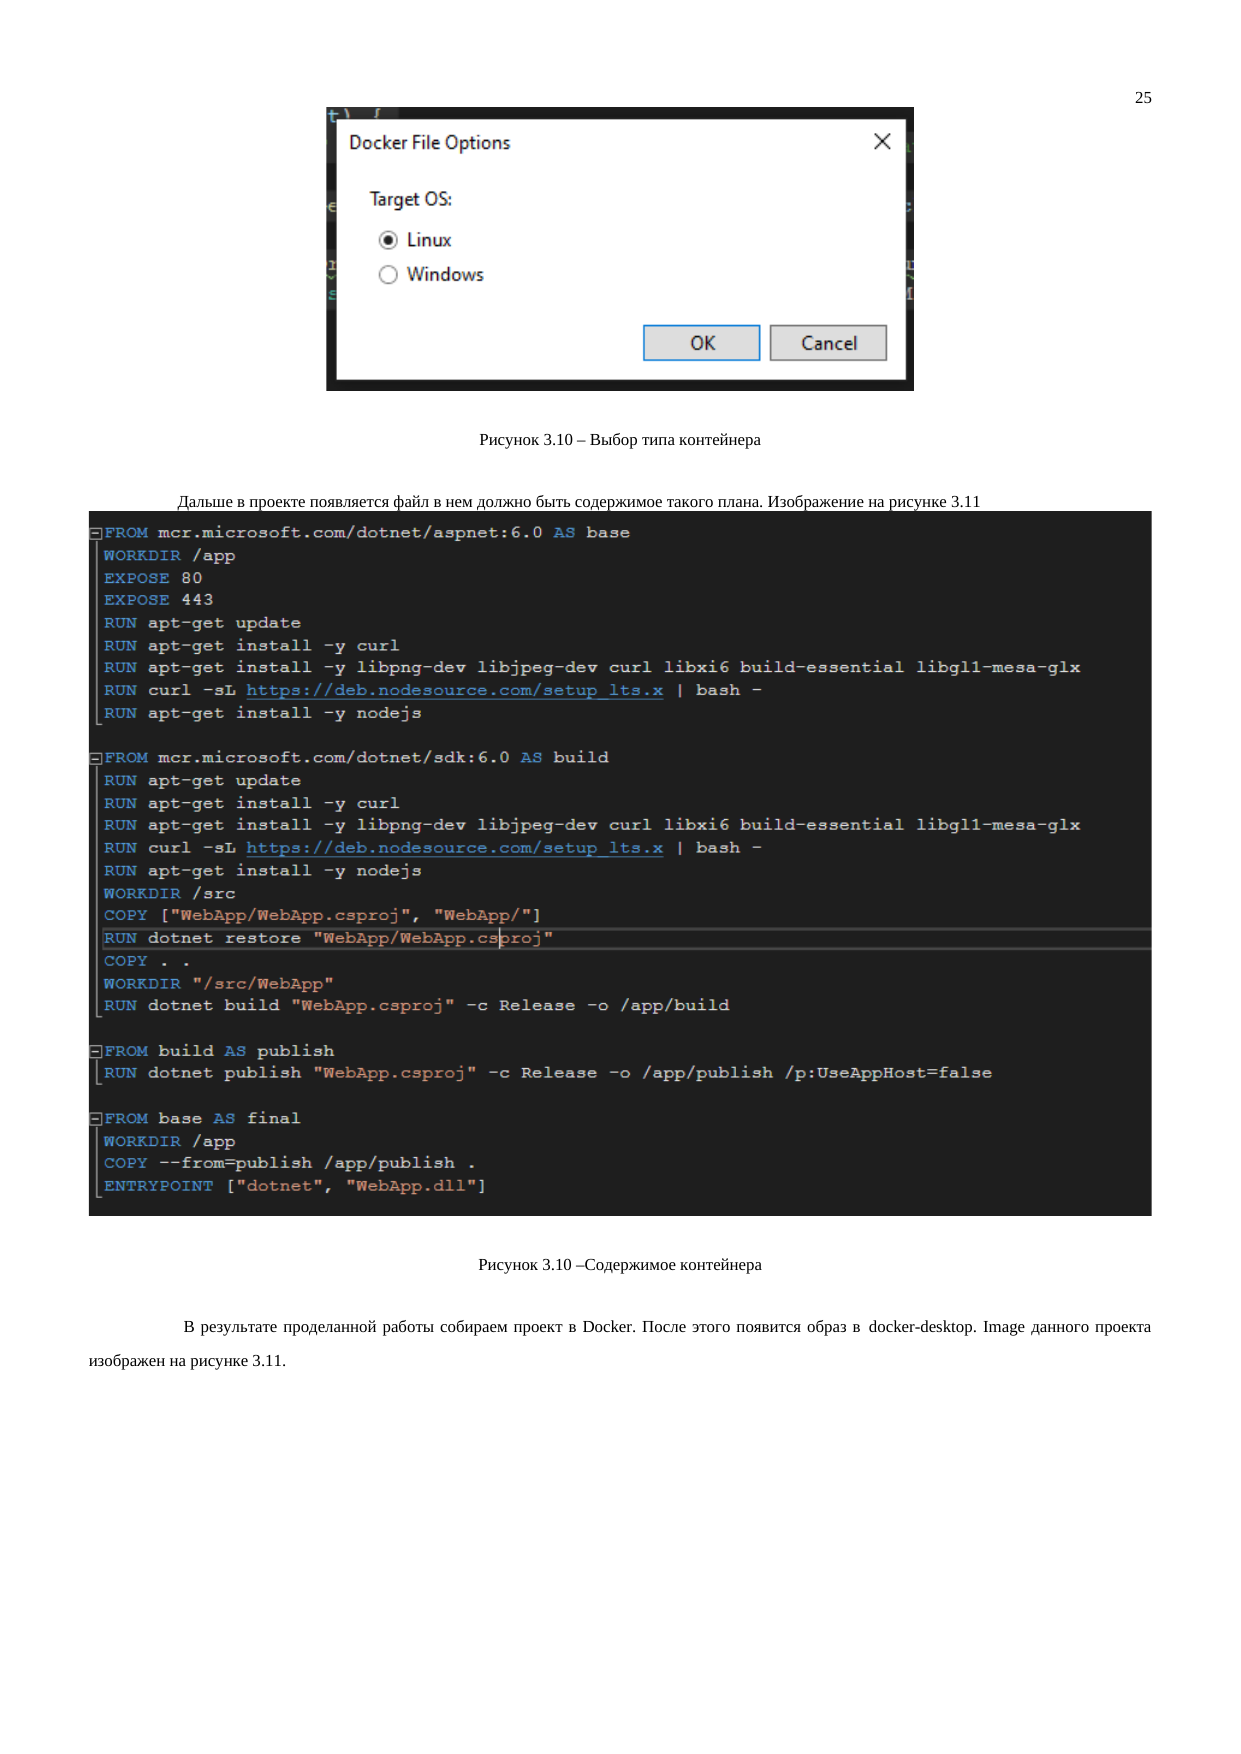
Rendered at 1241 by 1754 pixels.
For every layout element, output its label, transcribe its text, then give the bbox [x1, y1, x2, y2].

picture [326, 107, 914, 391]
picture [88, 511, 1152, 1216]
text Дальше в проекте появляется файл в нем должно быть содержимое такого плана. Изображение на рисунке 3.11 [88, 478, 1152, 511]
text В результате проделанной работы собираем проект в Docker. После этого появится образ в docker-desktop. Image данного проекта изображен на рисунке 3.11. [88, 1303, 1152, 1370]
text Рисунок 3.10 – Выбор типа контейнера [89, 415, 1152, 449]
text Рисунок 3.10 –Содержимое контейнера [89, 1240, 1152, 1274]
